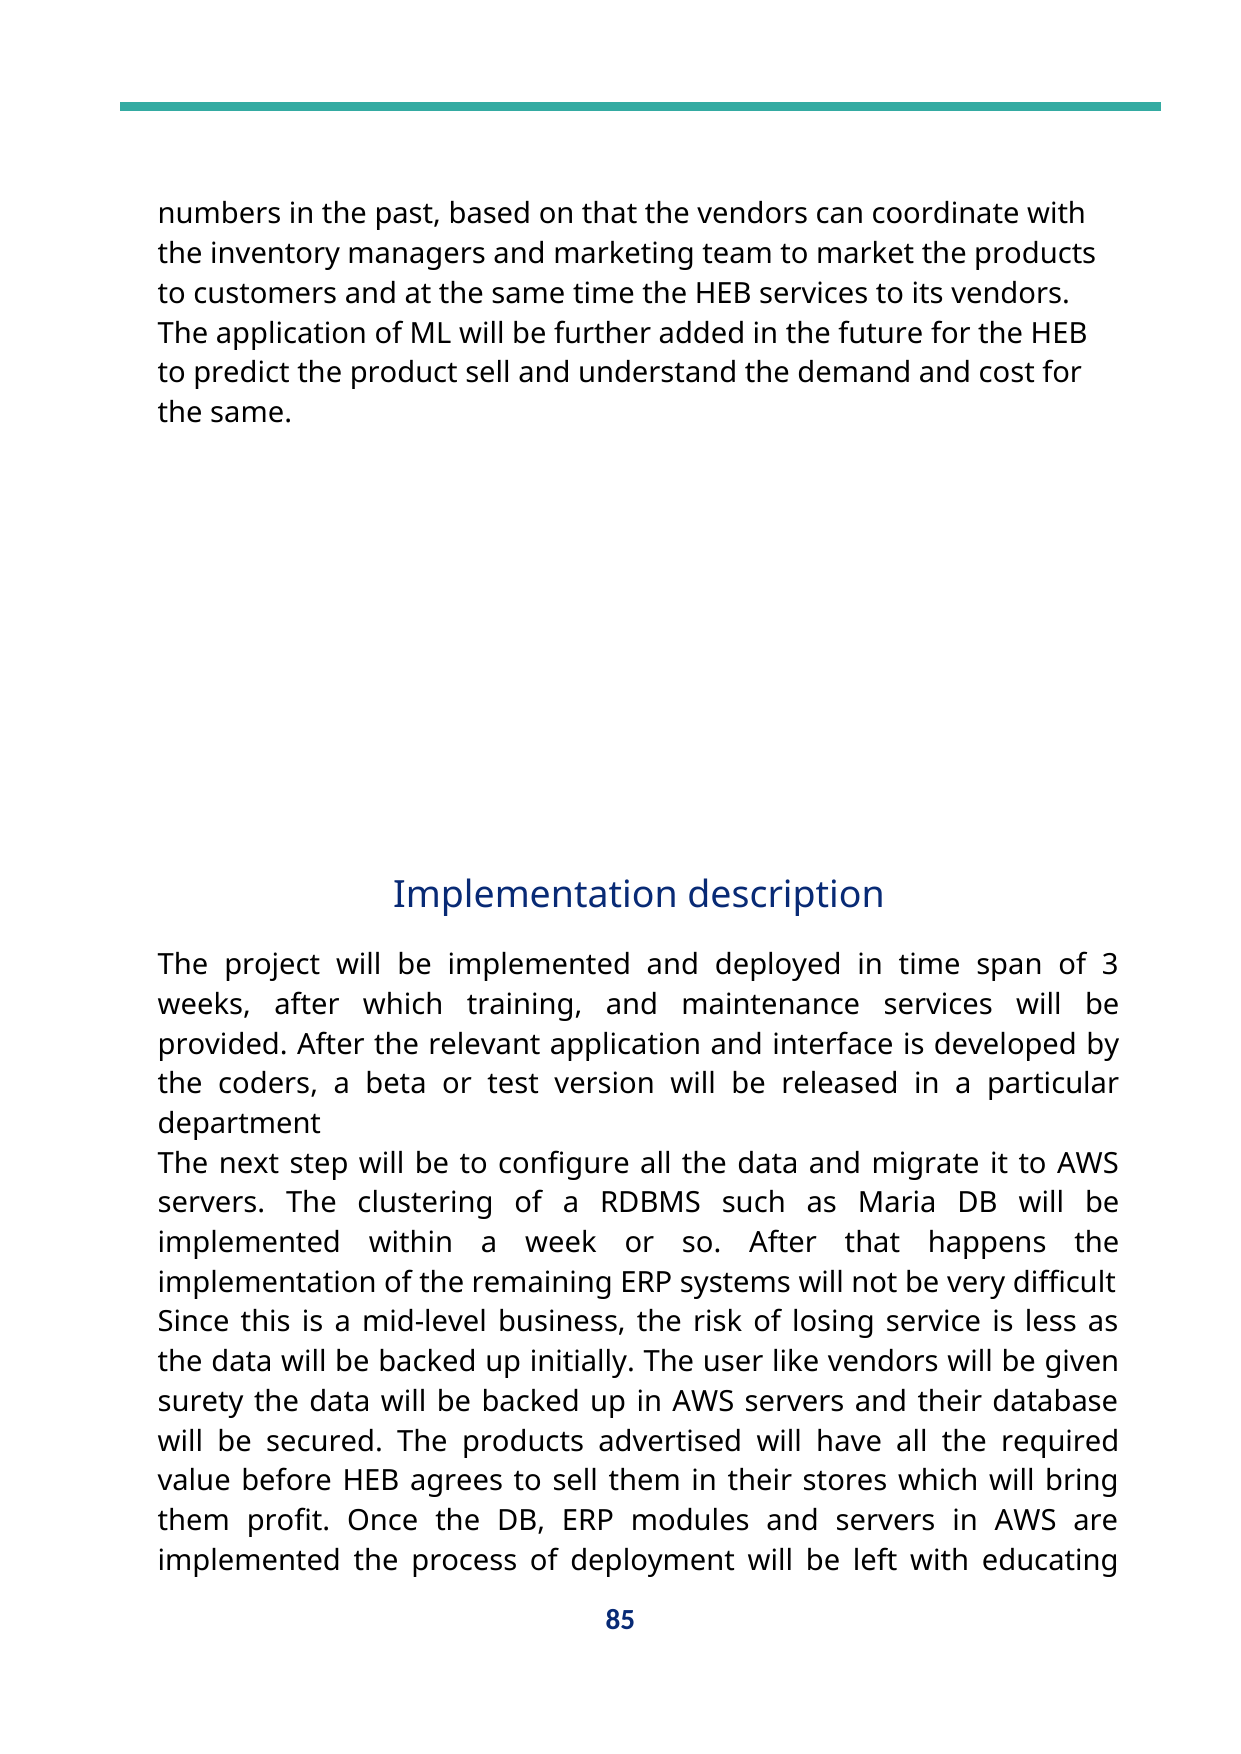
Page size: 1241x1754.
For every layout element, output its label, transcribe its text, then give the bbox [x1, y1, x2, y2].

text The project will be implemented and deployed in time span of 3 weeks, after which training, and maintenance services will be provided. After the relevant application and interface is developed by the coders, a beta or test version will be released in a particular department [157, 943, 1120, 1142]
subtitle Implementation description [157, 867, 1120, 918]
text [157, 193, 1120, 431]
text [157, 1301, 1120, 1578]
text The next step will be to configure all the data and migrate it to AWS servers. The clustering of a RDBMS such as Maria DB will be implemented within a week or so. After that happens the implementation of the remaining ERP systems will not be very difficult [157, 1142, 1120, 1301]
